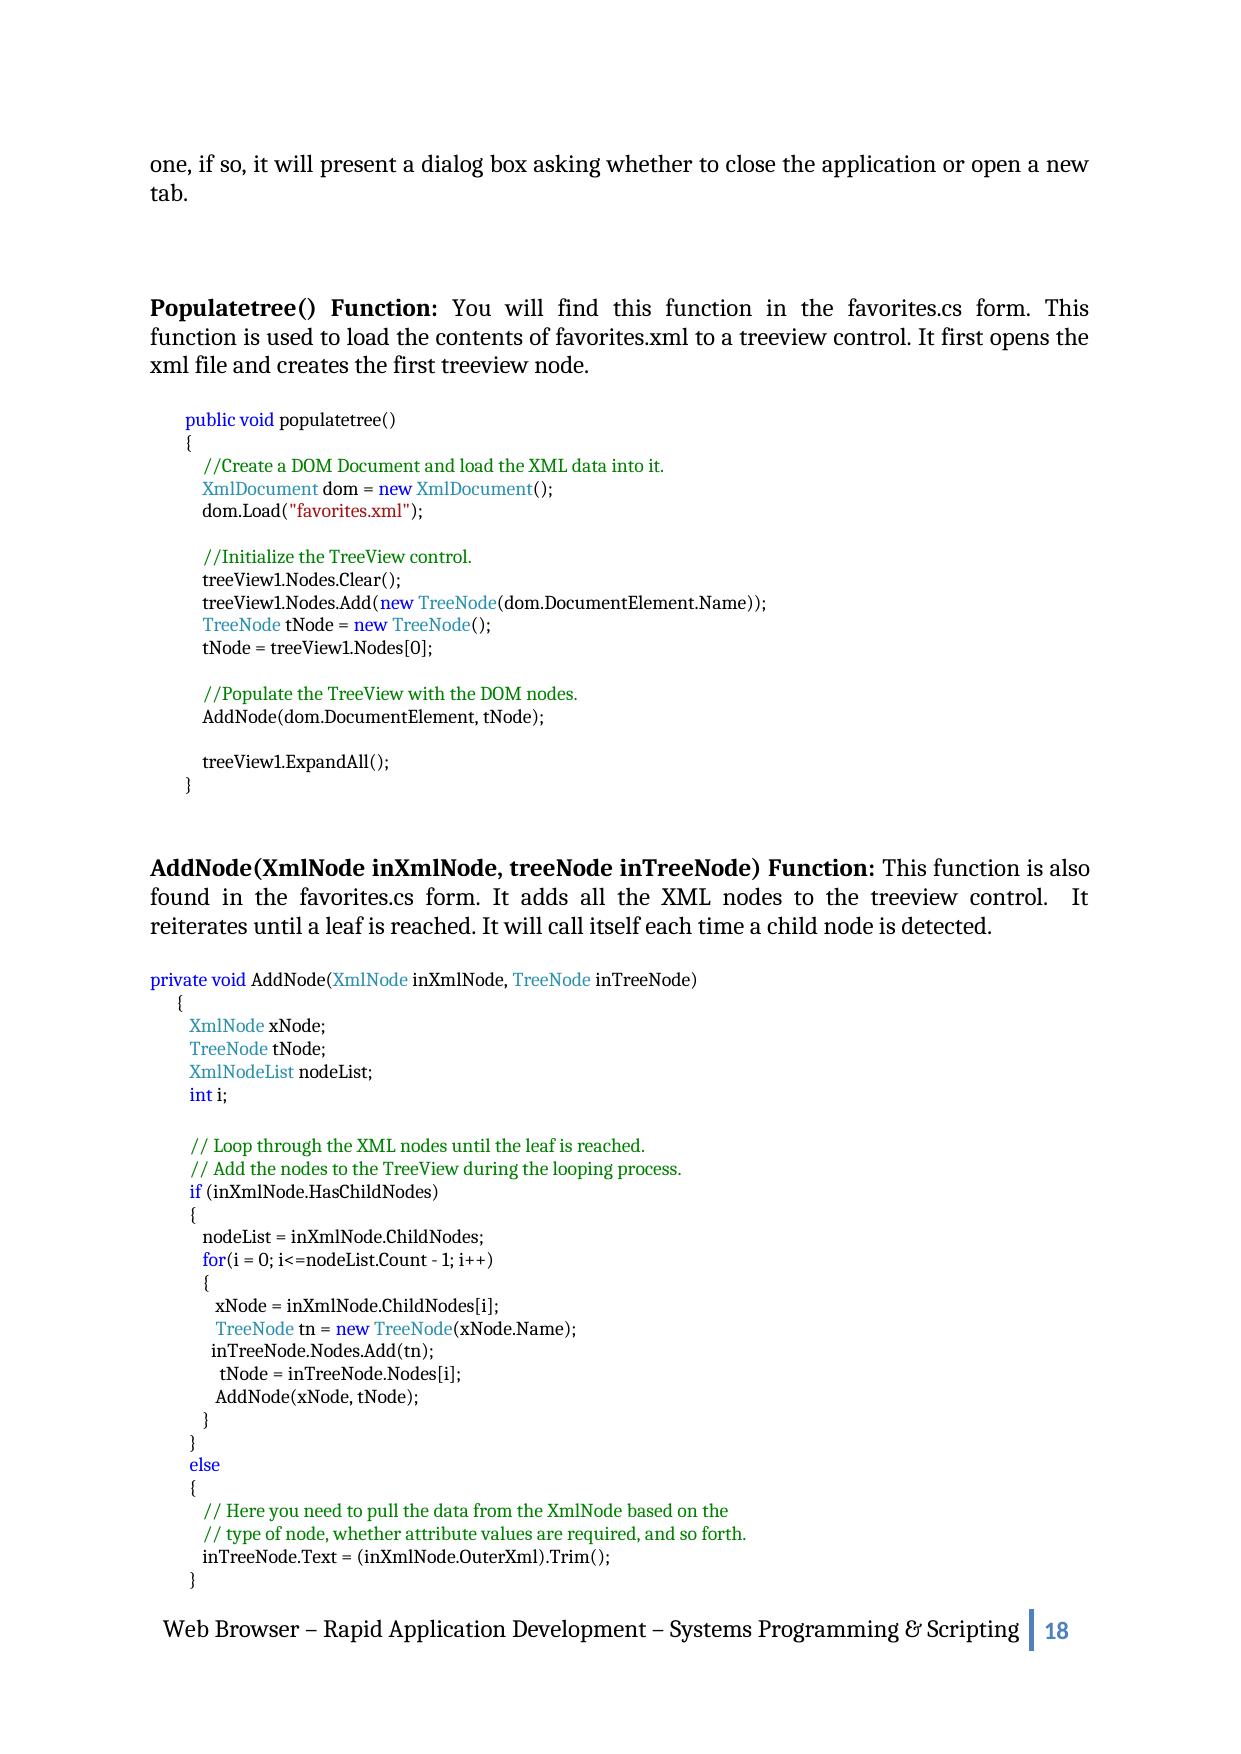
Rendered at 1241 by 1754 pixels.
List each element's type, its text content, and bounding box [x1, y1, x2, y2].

text else [150, 1454, 1090, 1477]
text inTreeNode.Text = (inXmlNode.OuterXml).Trim(); [150, 1545, 1090, 1568]
text dom.Load("favorites.xml"); [150, 500, 1090, 523]
text // Add the nodes to the TreeView during the looping process. [150, 1157, 1090, 1180]
text treeView1.ExpandAll(); [150, 751, 1090, 774]
text xNode = inXmlNode.ChildNodes[i]; [150, 1294, 1090, 1317]
text for(i = 0; i<=nodeList.Count - 1; i++) [150, 1249, 1090, 1272]
text tNode = inTreeNode.Nodes[i]; [150, 1363, 1090, 1386]
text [150, 150, 1090, 207]
text public void populatetree() [150, 409, 1090, 432]
text private void AddNode(XmlNode inXmlNode, TreeNode inTreeNode) [150, 969, 1090, 992]
text //Initialize the TreeView control. [150, 546, 1090, 568]
text // Here you need to pull the data from the XmlNode based on the [150, 1500, 1090, 1522]
text { [150, 432, 1090, 454]
text { [150, 1272, 1090, 1294]
text } [150, 1568, 1090, 1591]
text AddNode(XmlNode inXmlNode, treeNode inTreeNode) Function: This function is also found in the favorites.cs form. It adds all the XML nodes to the treeview control. It reiterates until a leaf is reached. It will call itself each time a child node is detected. [150, 854, 1090, 940]
text { [150, 1203, 1090, 1226]
text nodeList = inXmlNode.ChildNodes; [150, 1226, 1090, 1249]
text } [150, 1408, 1090, 1431]
text XmlNode xNode; [150, 1015, 1090, 1037]
text AddNode(xNode, tNode); [150, 1386, 1090, 1408]
text int i; [150, 1083, 1090, 1106]
text AddNode(dom.DocumentElement, tNode); [150, 705, 1090, 728]
text if (inXmlNode.HasChildNodes) [150, 1180, 1090, 1203]
text treeView1.Nodes.Clear(); [150, 568, 1090, 591]
text TreeNode tNode; [150, 1037, 1090, 1060]
text //Populate the TreeView with the DOM nodes. [150, 682, 1090, 705]
text // Loop through the XML nodes until the leaf is reached. [150, 1135, 1090, 1157]
text //Create a DOM Document and load the XML data into it. [150, 454, 1090, 477]
text { [150, 1477, 1090, 1500]
text XmlDocument dom = new XmlDocument(); [150, 477, 1090, 500]
text treeView1.Nodes.Add(new TreeNode(dom.DocumentElement.Name)); [150, 591, 1090, 614]
text // type of node, whether attribute values are required, and so forth. [150, 1522, 1090, 1545]
text TreeNode tn = new TreeNode(xNode.Name); [150, 1317, 1090, 1340]
text XmlNodeList nodeList; [150, 1060, 1090, 1083]
text tNode = treeView1.Nodes[0]; [150, 637, 1090, 660]
text } [150, 1431, 1090, 1454]
text Populatetree() Function: You will find this function in the favorites.cs form. This function is used to load the contents of favorites.xml to a treeview control. It first opens the xml file and creates the first treeview node. [150, 294, 1090, 380]
text } [150, 774, 1090, 797]
text { [150, 992, 1090, 1015]
text TreeNode tNode = new TreeNode(); [150, 614, 1090, 637]
text inTreeNode.Nodes.Add(tn); [150, 1340, 1090, 1363]
